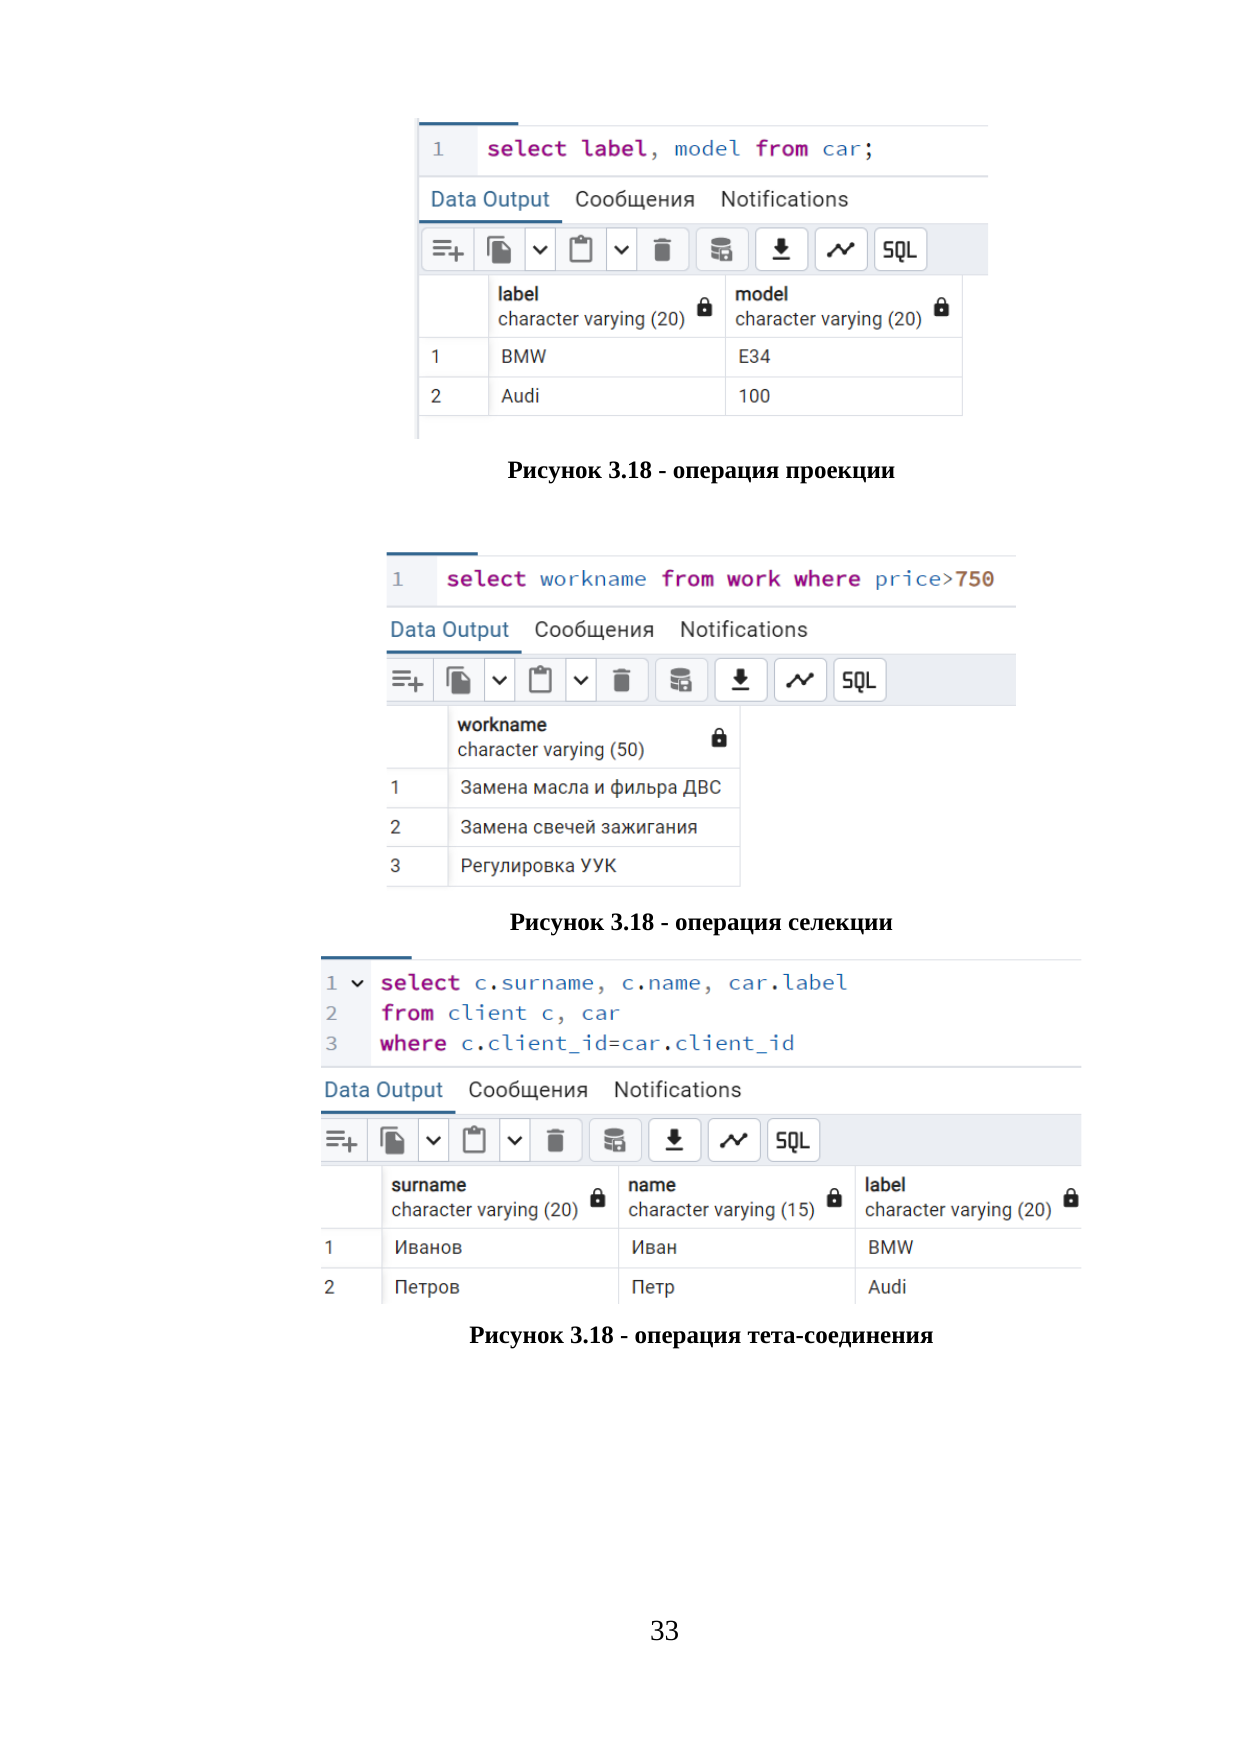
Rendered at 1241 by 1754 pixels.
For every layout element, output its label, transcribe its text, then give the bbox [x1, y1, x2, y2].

picture [321, 952, 1082, 1304]
text Рисунок 3.18 - операция проекции [177, 456, 1152, 484]
text Рисунок 3.18 - операция тета-соединения [177, 1320, 1152, 1349]
text Рисунок 3.18 - операция селекции [177, 907, 1152, 936]
picture [386, 546, 1016, 891]
picture [414, 118, 989, 439]
